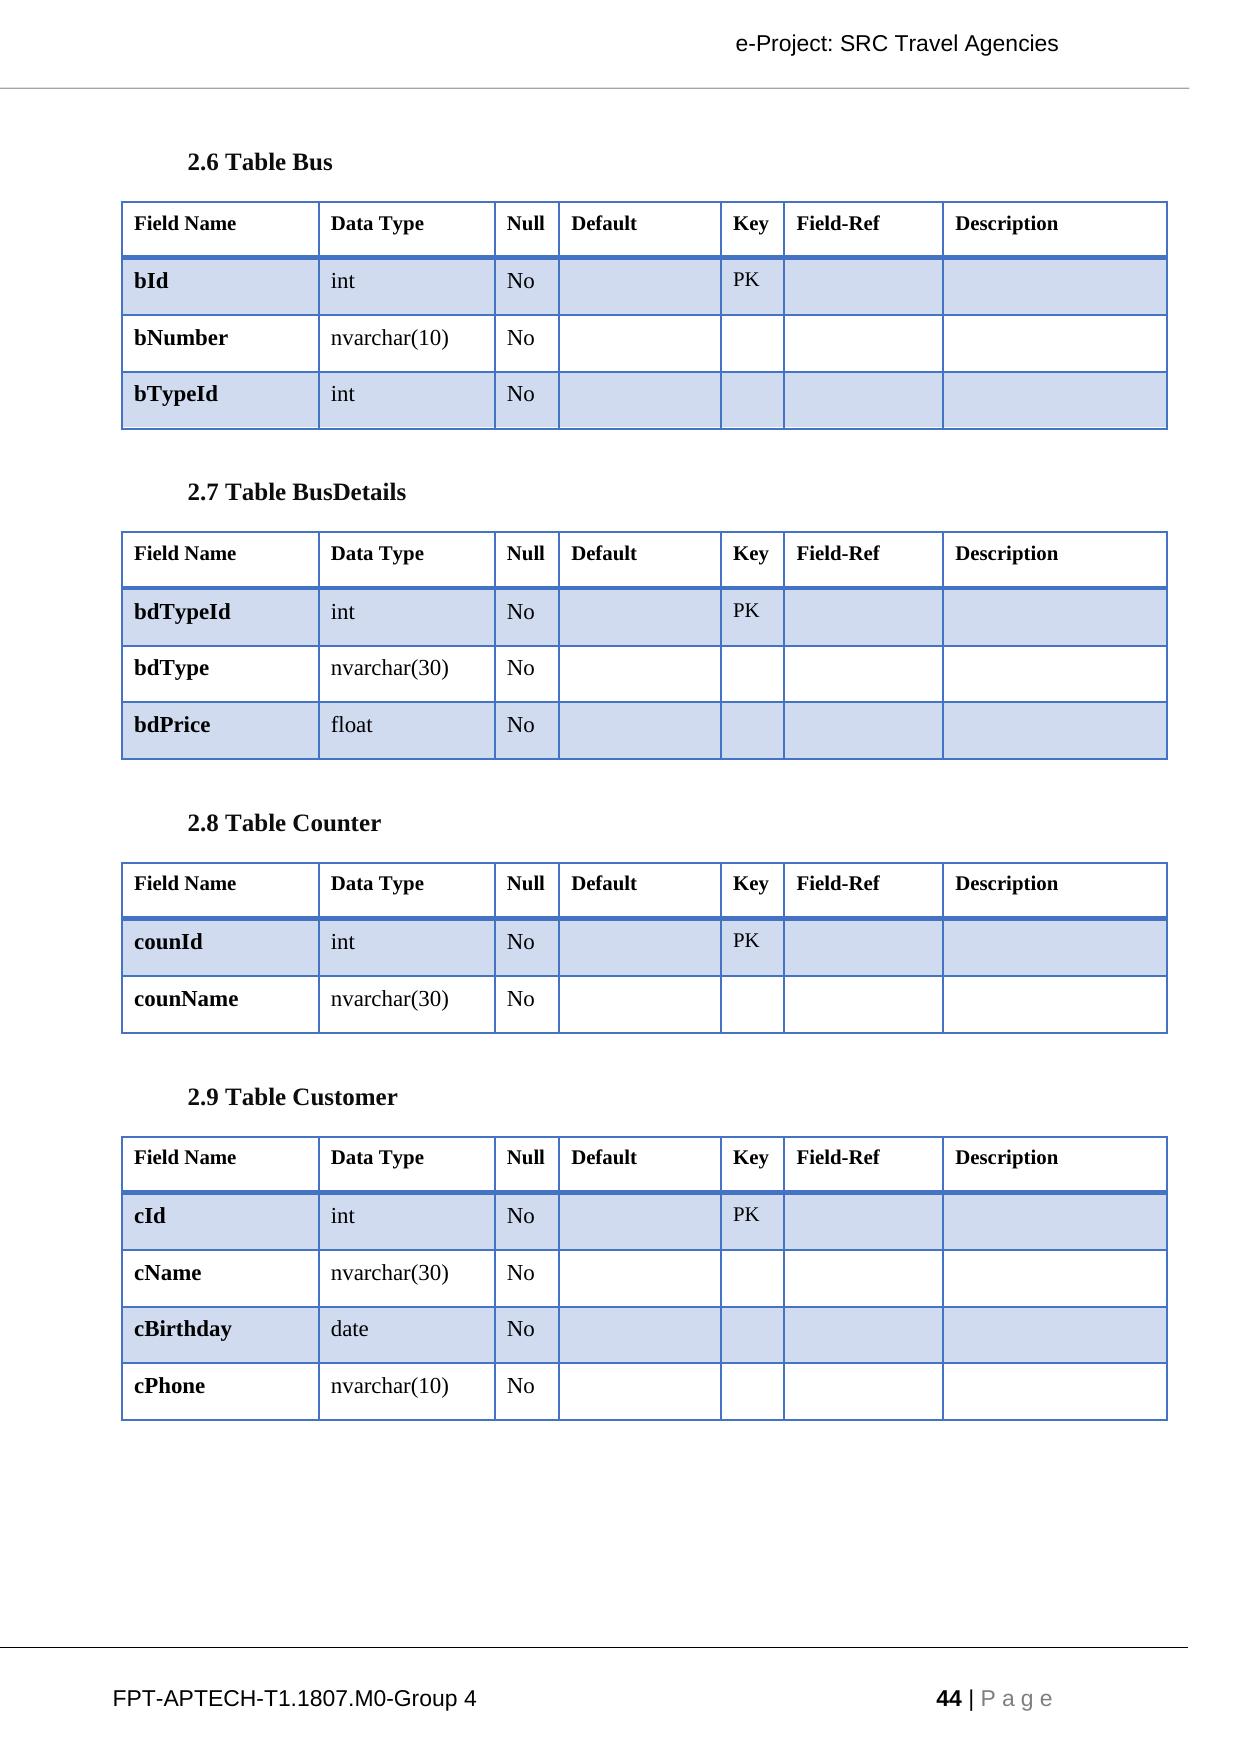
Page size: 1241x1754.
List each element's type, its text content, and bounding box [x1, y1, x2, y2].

table_cell cBirthday [123, 1308, 318, 1362]
table_cell [560, 1195, 720, 1249]
table_cell [722, 977, 783, 1032]
table_cell PK [722, 590, 783, 645]
table_cell [722, 373, 783, 427]
table_header Description [944, 203, 1166, 255]
table_cell [944, 1195, 1166, 1249]
table_cell [785, 703, 942, 758]
table_header Data Type [320, 203, 494, 255]
table_header Data Type [320, 864, 494, 916]
table_cell No [496, 316, 558, 371]
table_header Default [560, 533, 720, 586]
list 2.8 Table Counter [187, 808, 1162, 837]
table_header Null [496, 533, 558, 586]
table_cell [722, 1364, 783, 1419]
table_cell [944, 373, 1166, 427]
table_header Key [722, 203, 783, 255]
table_cell [785, 1308, 942, 1362]
table_header Field Name [123, 203, 318, 255]
table_cell [944, 316, 1166, 371]
table_cell cName [123, 1251, 318, 1306]
table_cell [944, 977, 1166, 1032]
table_cell bdPrice [123, 703, 318, 758]
table_cell [785, 1251, 942, 1306]
table_header Data Type [320, 533, 494, 586]
table_cell [785, 316, 942, 371]
table_header Description [944, 864, 1166, 916]
table_cell [560, 1308, 720, 1362]
table_cell nvarchar(30) [320, 1251, 494, 1306]
table_cell float [320, 703, 494, 758]
table_cell bdTypeId [123, 590, 318, 645]
table_cell nvarchar(30) [320, 647, 494, 701]
table_cell cPhone [123, 1364, 318, 1419]
table_cell [785, 1364, 942, 1419]
table_cell [785, 260, 942, 314]
table_cell [785, 1195, 942, 1249]
list 2.6 Table Bus [187, 147, 1162, 176]
table_cell No [496, 1195, 558, 1249]
table_cell No [496, 590, 558, 645]
table_cell [944, 921, 1166, 975]
table_header Default [560, 1138, 720, 1190]
table_cell [785, 921, 942, 975]
table_cell int [320, 1195, 494, 1249]
table_cell int [320, 373, 494, 427]
table_cell counName [123, 977, 318, 1032]
table_header Key [722, 864, 783, 916]
table_header Null [496, 1138, 558, 1190]
table_header Field-Ref [785, 1138, 942, 1190]
table_cell [944, 647, 1166, 701]
table_cell nvarchar(10) [320, 316, 494, 371]
table_cell [560, 703, 720, 758]
table_cell [785, 647, 942, 701]
table_cell counId [123, 921, 318, 975]
table_cell [944, 260, 1166, 314]
table_header Field-Ref [785, 203, 942, 255]
table_cell [785, 590, 942, 645]
table_cell nvarchar(10) [320, 1364, 494, 1419]
table_cell No [496, 1308, 558, 1362]
table_cell [944, 590, 1166, 645]
table_cell [560, 316, 720, 371]
table_cell [722, 1251, 783, 1306]
table_header Key [722, 533, 783, 586]
table_header Field Name [123, 864, 318, 916]
table_cell No [496, 373, 558, 427]
table_header Data Type [320, 1138, 494, 1190]
table_cell No [496, 260, 558, 314]
table_cell bTypeId [123, 373, 318, 427]
table_cell PK [722, 921, 783, 975]
table_cell No [496, 647, 558, 701]
table_cell [722, 647, 783, 701]
table_cell int [320, 260, 494, 314]
table_cell int [320, 590, 494, 645]
table_cell PK [722, 260, 783, 314]
table_header Field-Ref [785, 864, 942, 916]
table_cell [560, 1364, 720, 1419]
table_header Default [560, 203, 720, 255]
list 2.7 Table BusDetails [187, 477, 1162, 506]
table_header Field-Ref [785, 533, 942, 586]
table_cell No [496, 1251, 558, 1306]
table_cell [560, 1251, 720, 1306]
table_cell date [320, 1308, 494, 1362]
table_header Description [944, 533, 1166, 586]
table_cell [560, 373, 720, 427]
table_cell [560, 921, 720, 975]
table_cell int [320, 921, 494, 975]
table_header Description [944, 1138, 1166, 1190]
table_cell No [496, 1364, 558, 1419]
table_cell [722, 703, 783, 758]
table_cell [722, 1308, 783, 1362]
list 2.9 Table Customer [187, 1082, 1162, 1110]
table_cell [560, 977, 720, 1032]
table_cell nvarchar(30) [320, 977, 494, 1032]
table_cell No [496, 921, 558, 975]
table_header Null [496, 203, 558, 255]
table_cell bId [123, 260, 318, 314]
table_cell [560, 590, 720, 645]
table_cell [944, 1364, 1166, 1419]
table_cell No [496, 977, 558, 1032]
table_cell [944, 1308, 1166, 1362]
table_cell [944, 703, 1166, 758]
table_cell [785, 373, 942, 427]
table_cell [944, 1251, 1166, 1306]
table_header Null [496, 864, 558, 916]
table_cell [560, 647, 720, 701]
table_cell [560, 260, 720, 314]
table_cell bNumber [123, 316, 318, 371]
table_header Default [560, 864, 720, 916]
table_cell [785, 977, 942, 1032]
table_cell cId [123, 1195, 318, 1249]
table_cell No [496, 703, 558, 758]
table_header Field Name [123, 1138, 318, 1190]
table_cell PK [722, 1195, 783, 1249]
table_header Field Name [123, 533, 318, 586]
table_cell bdType [123, 647, 318, 701]
table_cell [722, 316, 783, 371]
table_header Key [722, 1138, 783, 1190]
